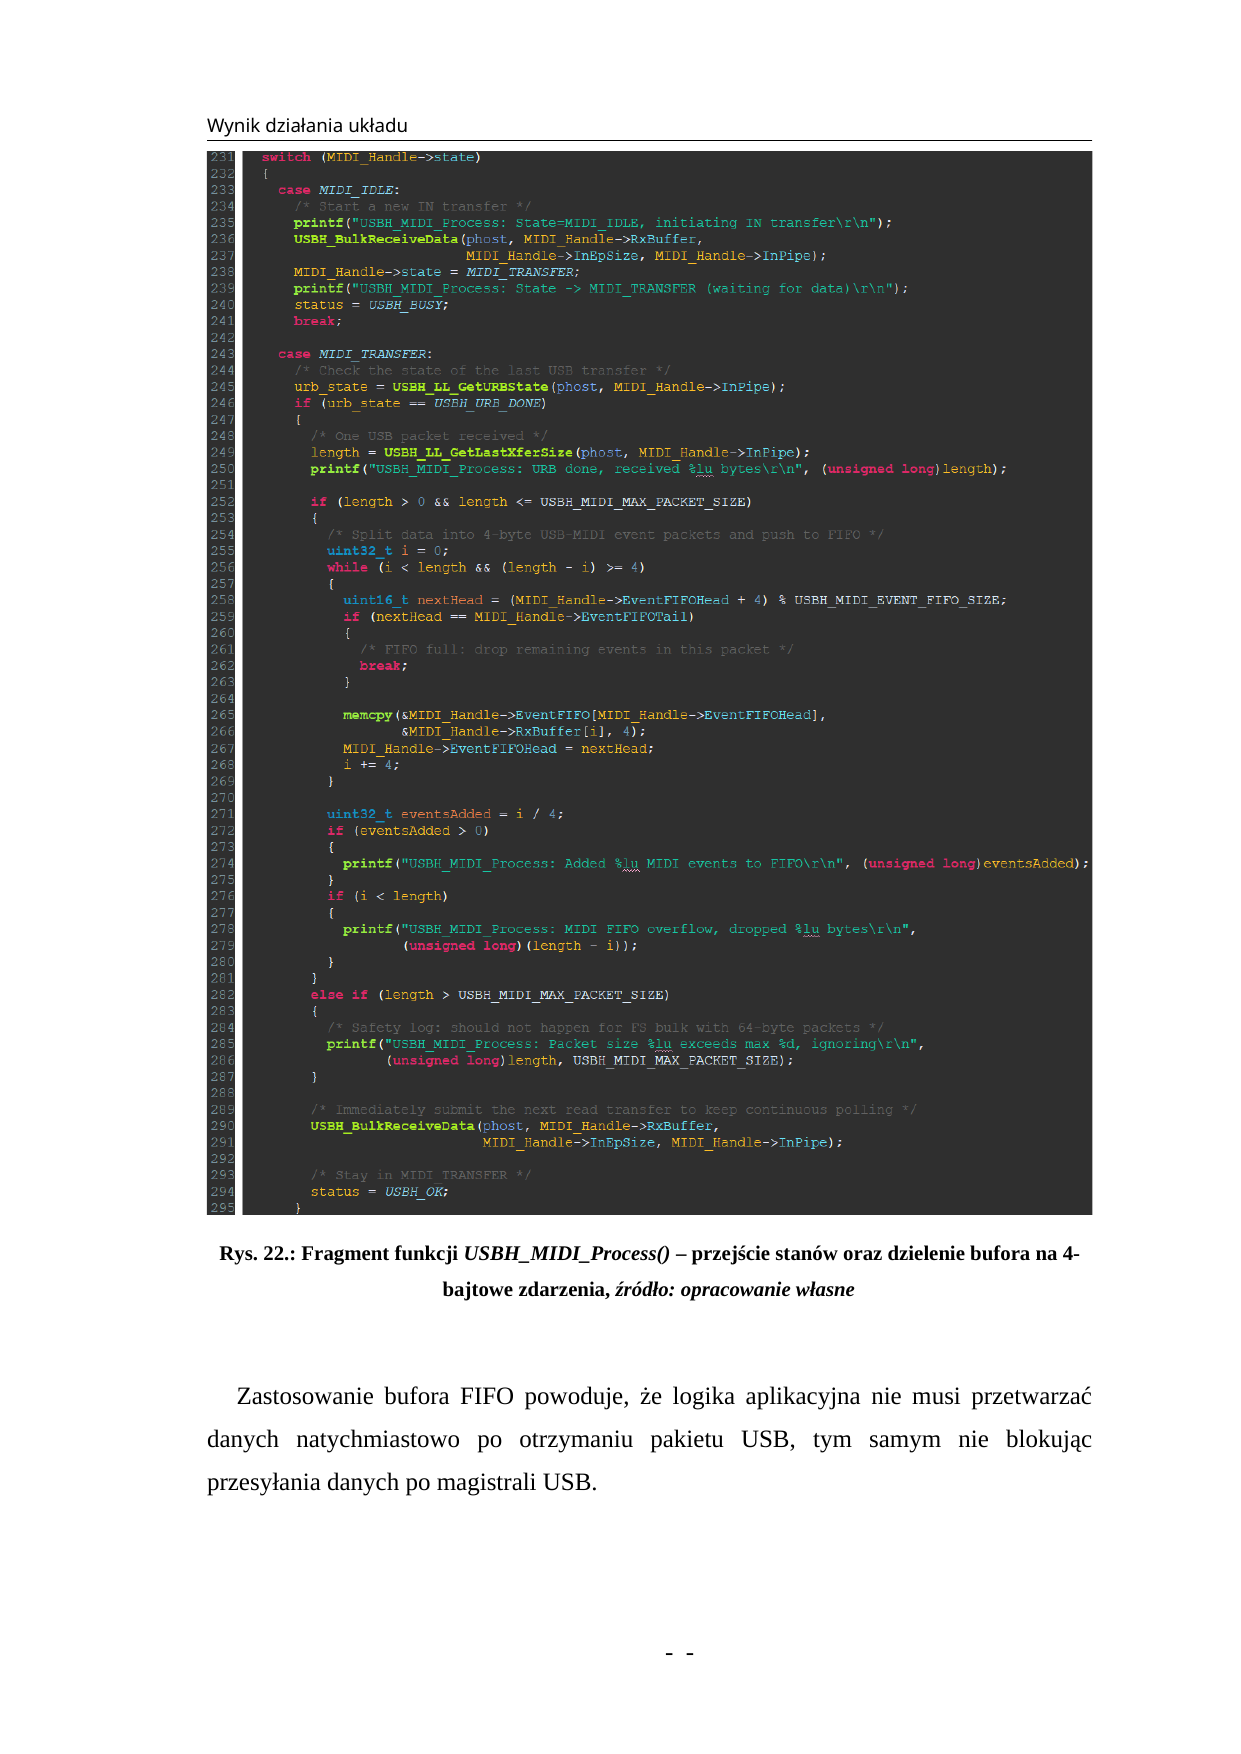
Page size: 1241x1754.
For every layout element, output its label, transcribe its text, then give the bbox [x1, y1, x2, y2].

text Zastosowanie bufora FIFO powoduje, że logika aplikacyjna nie musi przetwarzać danych natychmiastowo po otrzymaniu pakietu USB, tym samym nie blokując przesyłania danych po magistrali USB. [207, 1381, 1092, 1496]
picture [206, 151, 1093, 1215]
